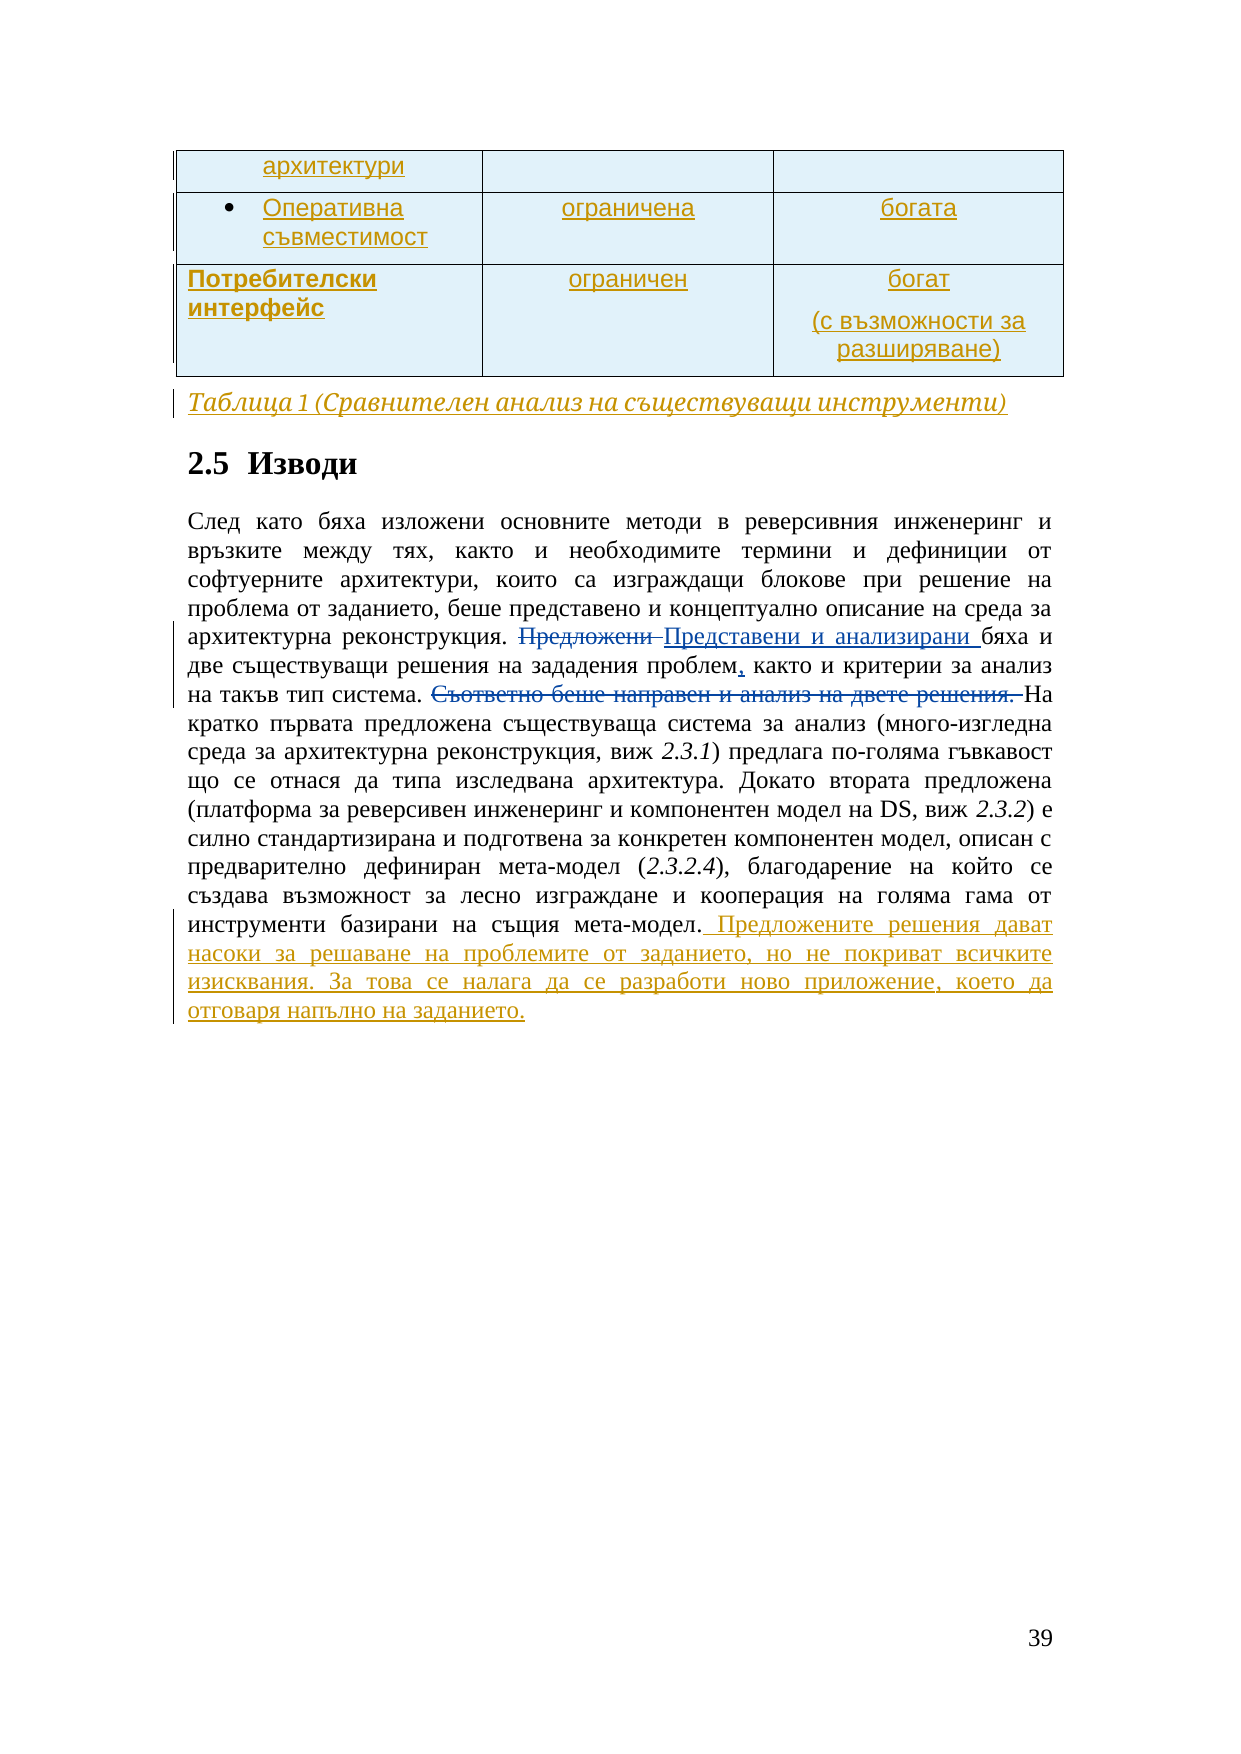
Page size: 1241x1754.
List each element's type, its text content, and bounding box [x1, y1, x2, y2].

text След като бяха изложени основните методи в реверсивния инженеринг и връзките между тях, както и необходимите термини и дефиниции от софтуерните архитектури, които са изграждащи блокове при решение на проблема от заданието, беше представено и концептуално описание на среда за архитектурна реконструкция. бяха и две съществуващи решения на зададения проблем както и критерии за анализ на такъв тип система. На кратко първата предложена съществуваща система за анализ (много-изгледна среда за архитектурна реконструкция, виж 2.3.1) предлага по-голяма гъвкавост що се отнася да типа изследвана архитектура. Докато втората предложена (платформа за реверсивен инженеринг и компонентен модел на DS, виж 2.3.2) е силно стандартизирана и подготвена за конкретен компонентен модел, описан с предварително дефиниран мета-модел (2.3.2.4), благодарение на който се създава възможност за лесно изграждане и кооперация на голяма гама от инструменти базирани на същия мета-модел. [187, 506, 1053, 963]
subtitle Изводи [187, 443, 1053, 481]
